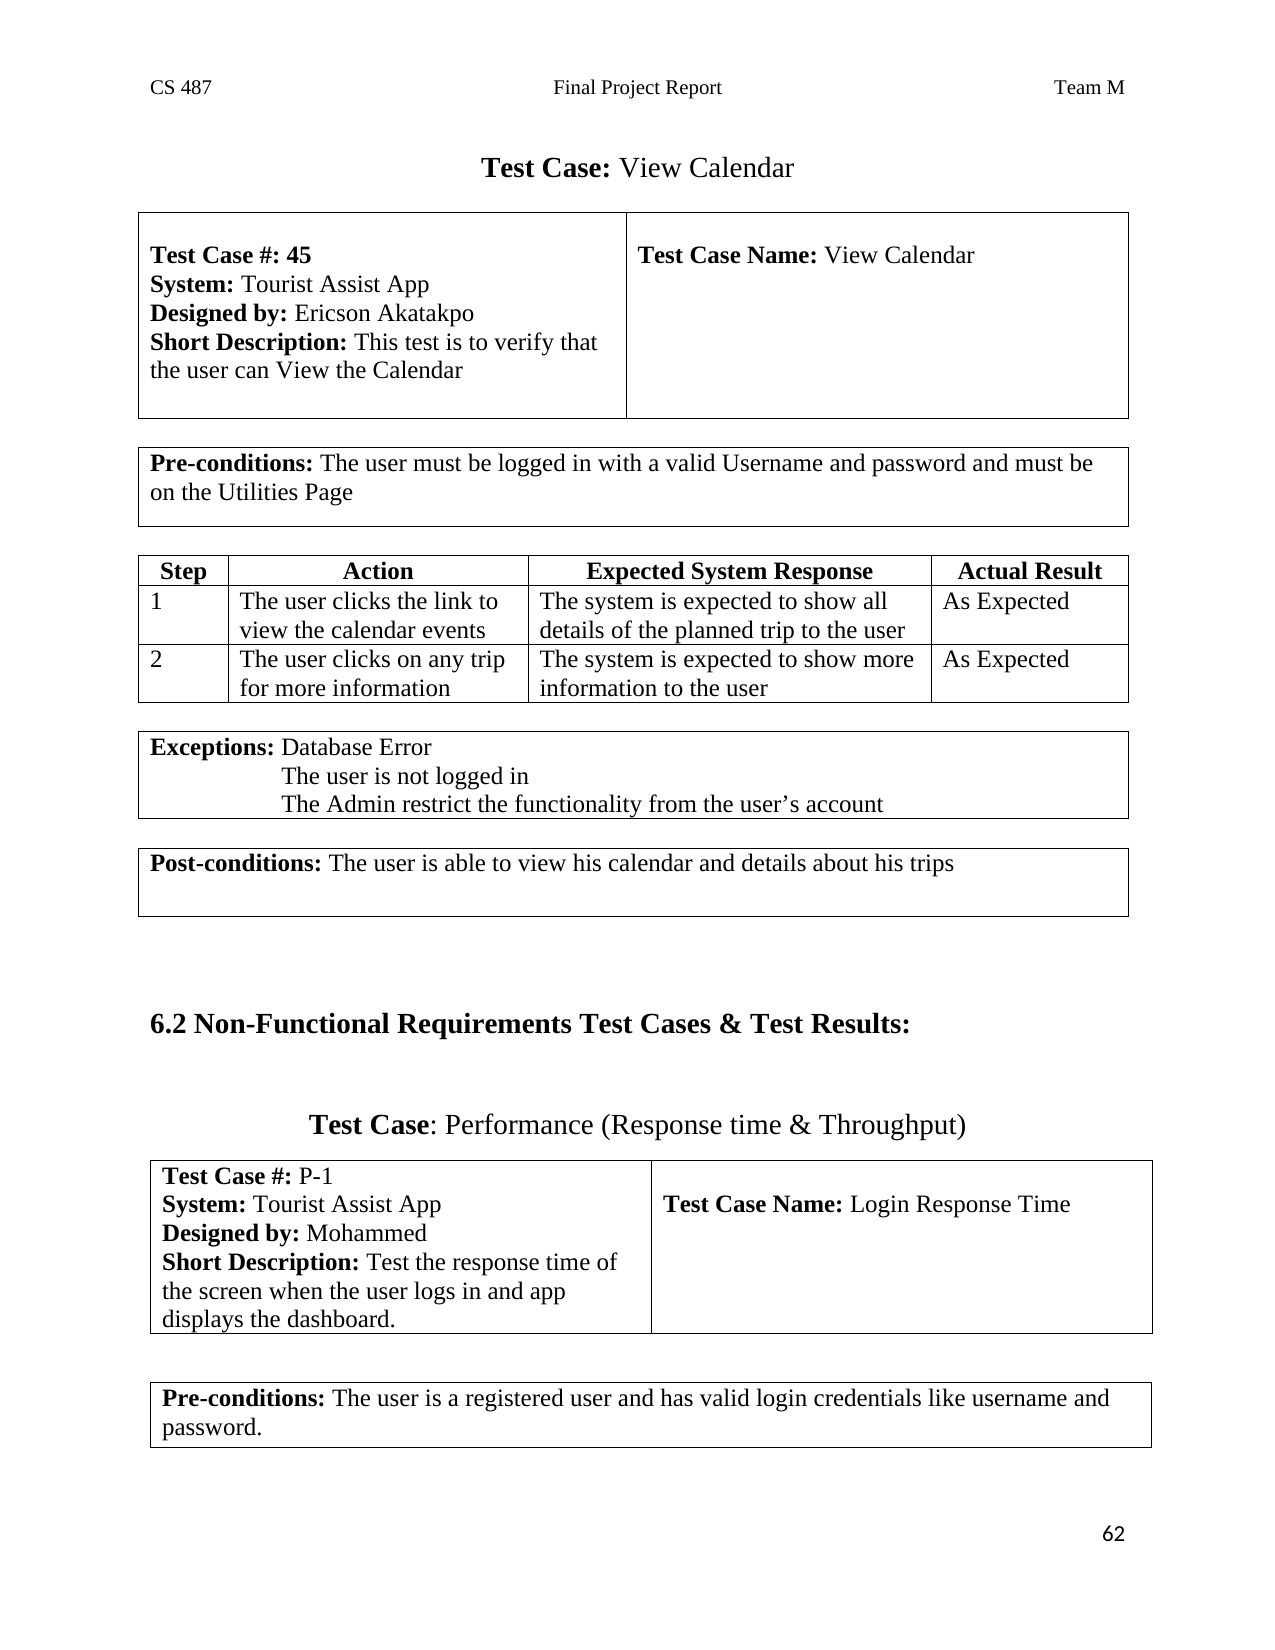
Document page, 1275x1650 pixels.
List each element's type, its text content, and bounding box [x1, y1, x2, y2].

text Test Case: View Calendar [150, 150, 1125, 183]
table_header Exceptions: Database Error The user is not logged in The Admin restrict the functionality from the user’s account [139, 732, 1128, 818]
table_cell As Expected [932, 586, 1128, 643]
table_header Expected System Response [529, 556, 931, 585]
text Test Case: Performance (Response time & Throughput) [150, 1107, 1125, 1141]
table_header Test Case #: 45 System: Tourist Assist App Designed by: Ericson Akatakpo Short Description: This test is to verify that the user can View the Calendar [139, 213, 626, 418]
table_cell The user clicks on any trip for more information [229, 645, 528, 702]
text 6.2 Non-Functional Requirements Test Cases & Test Results: [150, 1007, 1125, 1040]
table_header Test Case #: P-1 System: Tourist Assist App Designed by: Mohammed Short Description: Test the response time of the screen when the user logs in and app displays the dashboard. [151, 1161, 651, 1333]
table_header Test Case Name: Login Response Time [652, 1161, 1152, 1333]
table_header Pre-conditions: The user must be logged in with a valid Username and password and must be on the Utilities Page [139, 448, 1128, 526]
table_header Actual Result [932, 556, 1128, 585]
table_cell 1 [139, 586, 228, 643]
table_cell The system is expected to show all details of the planned trip to the user [529, 586, 931, 643]
table_header Post-conditions: The user is able to view his calendar and details about his trips [139, 849, 1128, 916]
table_header Test Case Name: View Calendar [627, 213, 1128, 418]
table_cell The user clicks the link to view the calendar events [229, 586, 528, 643]
table_header Step [139, 556, 228, 585]
table_cell 2 [139, 645, 228, 702]
table_header Action [229, 556, 528, 585]
table_cell As Expected [932, 645, 1128, 702]
table_cell The system is expected to show more information to the user [529, 645, 931, 702]
table_header Pre-conditions: The user is a registered user and has valid login credentials like username and password. [151, 1383, 1151, 1447]
